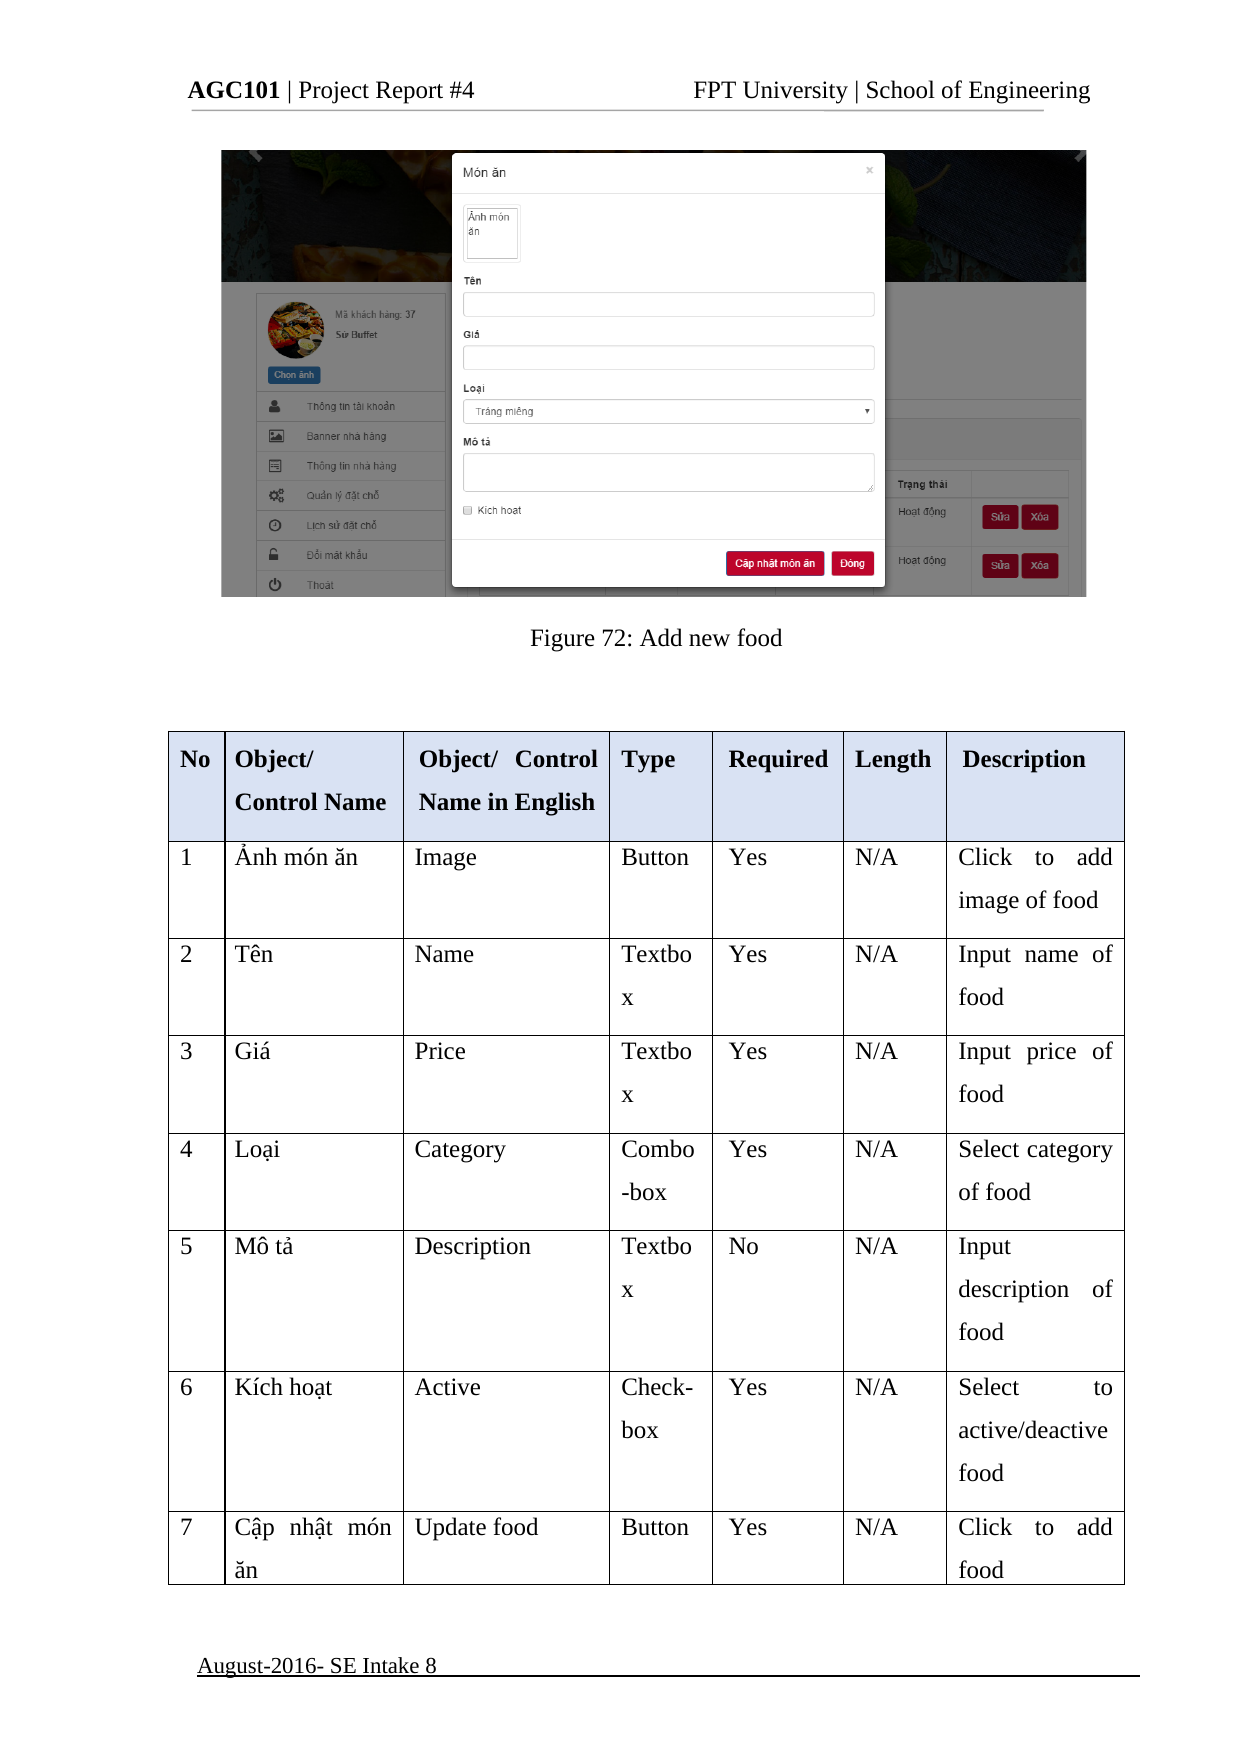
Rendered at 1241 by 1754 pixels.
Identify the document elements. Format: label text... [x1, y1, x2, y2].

table_cell Select to active/deactive food [947, 1372, 1124, 1511]
table_cell Textbox [610, 939, 712, 1035]
table_cell N/A [844, 1036, 946, 1133]
table_cell Yes [713, 1036, 843, 1133]
table_cell Ảnh món ăn [226, 842, 403, 938]
table_cell N/A [844, 842, 946, 938]
table_cell N/A [844, 1512, 946, 1584]
table_cell Cập nhật món ăn [226, 1512, 403, 1584]
table_header Object/ Control Name [226, 732, 403, 841]
table_cell Combo-box [610, 1134, 712, 1230]
table_cell Mô tả [226, 1231, 403, 1371]
table_header Required [713, 732, 843, 841]
table_cell 6 [169, 1372, 224, 1511]
table_cell Yes [713, 1372, 843, 1511]
table_cell Yes [713, 1512, 843, 1584]
table_cell Textbox [610, 1231, 712, 1371]
table_header Object/ Control Name in English [404, 732, 609, 841]
table_cell Yes [713, 1134, 843, 1230]
table_cell N/A [844, 939, 946, 1035]
table_cell No [713, 1231, 843, 1371]
table_cell Button [610, 842, 712, 938]
table_cell Select category of food [947, 1134, 1124, 1230]
table_cell 4 [169, 1134, 224, 1230]
table_cell 7 [169, 1512, 224, 1584]
table_cell Price [404, 1036, 609, 1133]
table_cell N/A [844, 1134, 946, 1230]
table_cell 5 [169, 1231, 224, 1371]
table_header Length [844, 732, 946, 841]
table_cell Button [610, 1512, 712, 1584]
table_cell Textbox [610, 1036, 712, 1133]
table_cell Giá [226, 1036, 403, 1133]
table_cell Active [404, 1372, 609, 1511]
table_cell Yes [713, 842, 843, 938]
table_cell Click to add image of food [947, 842, 1124, 938]
table_cell Description [404, 1231, 609, 1371]
table_header Type [610, 732, 712, 841]
table_header Description [947, 732, 1124, 841]
table_cell 3 [169, 1036, 224, 1133]
table_cell Input price of food [947, 1036, 1124, 1133]
table_cell Update food [404, 1512, 609, 1584]
table_cell 1 [169, 842, 224, 938]
table_cell N/A [844, 1231, 946, 1371]
table_cell Image [404, 842, 609, 938]
table_cell Kích hoạt [226, 1372, 403, 1511]
table_cell Tên [226, 939, 403, 1035]
table_cell Input description of food [947, 1231, 1124, 1371]
table_cell Input name of food [947, 939, 1124, 1035]
table_cell N/A [844, 1372, 946, 1511]
table_cell Yes [713, 939, 843, 1035]
picture [221, 150, 1087, 597]
text Figure 72: Add new food [192, 623, 1120, 652]
table_header No [169, 732, 224, 841]
table_cell Category [404, 1134, 609, 1230]
table_cell Loại [226, 1134, 403, 1230]
table_cell 2 [169, 939, 224, 1035]
table_cell Click to add food [947, 1512, 1124, 1584]
table_cell Name [404, 939, 609, 1035]
table_cell Check-box [610, 1372, 712, 1511]
